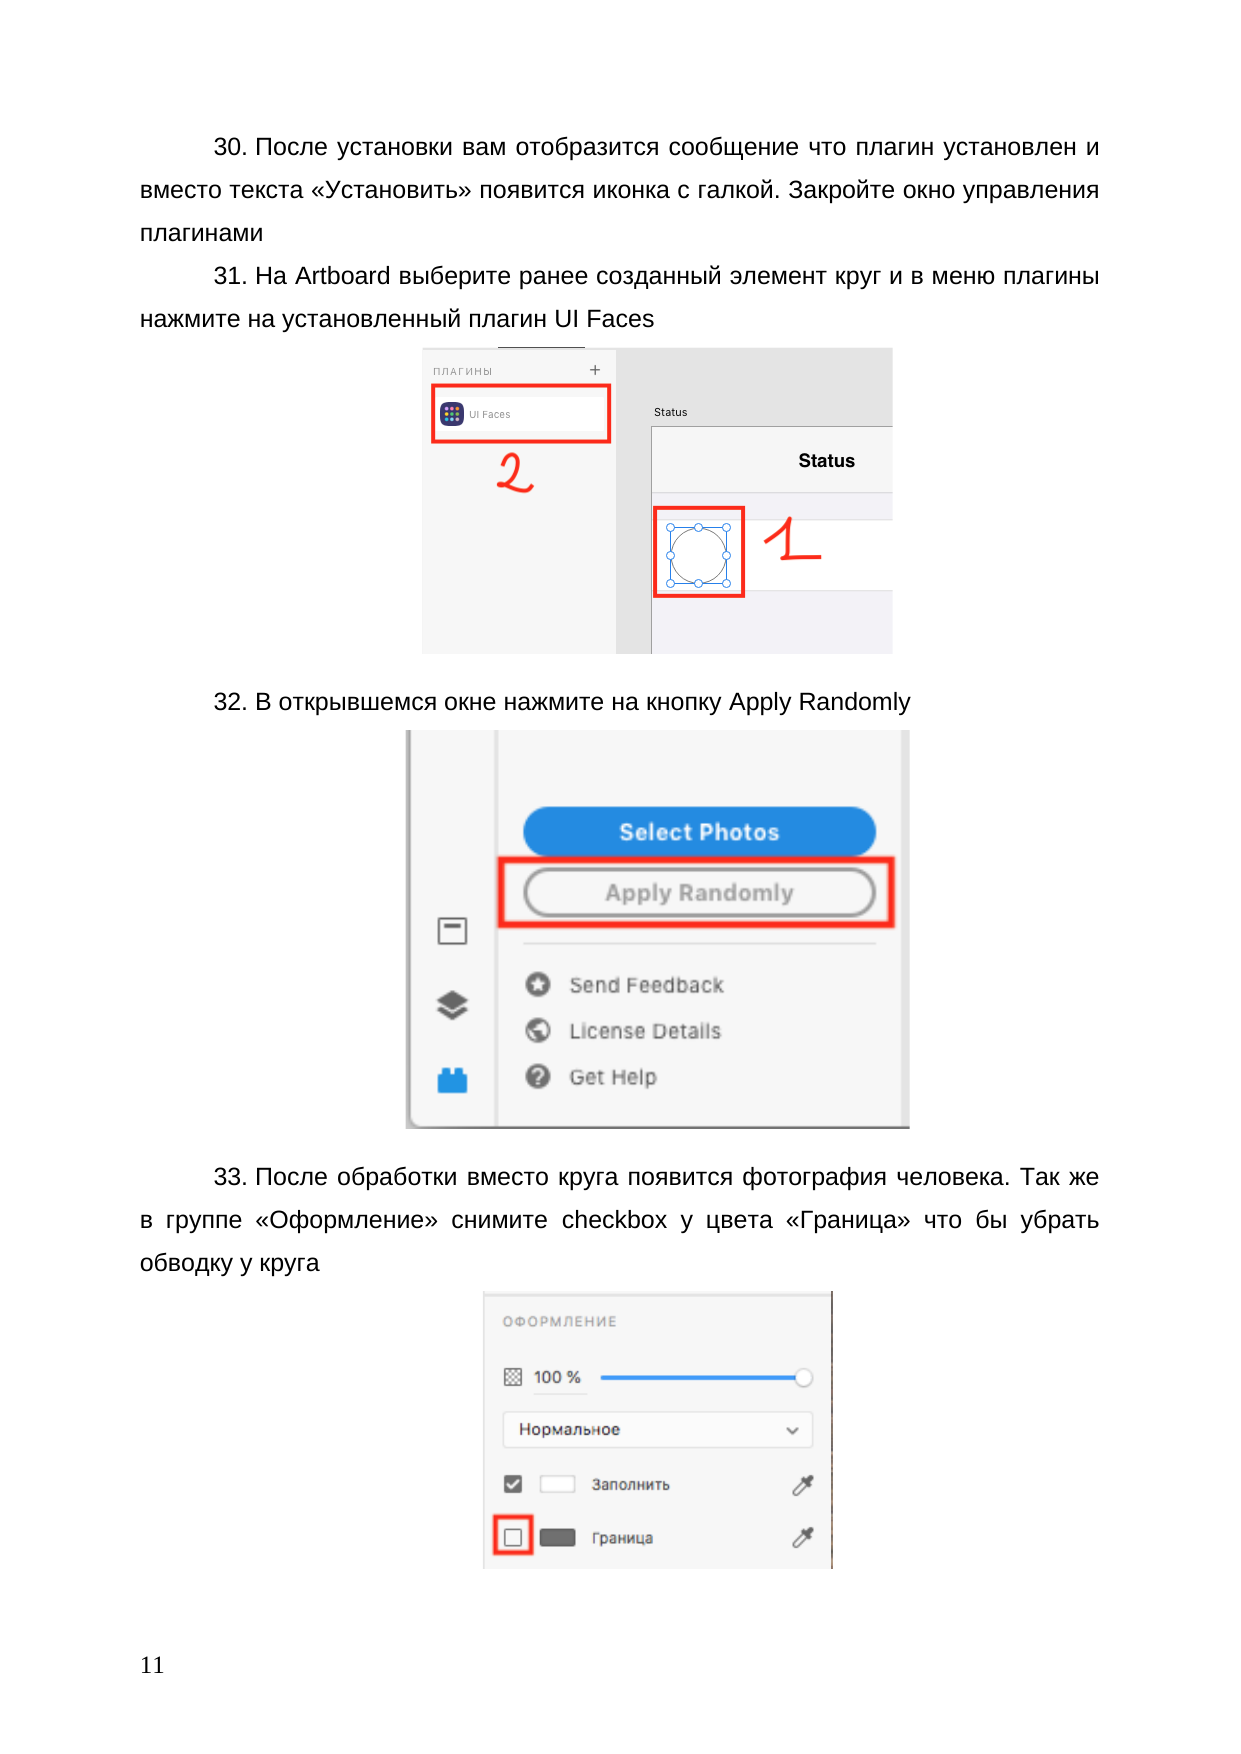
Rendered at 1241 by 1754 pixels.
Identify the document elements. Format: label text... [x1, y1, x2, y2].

picture [482, 1291, 833, 1569]
picture [422, 347, 893, 654]
list После обработки вместо круга появится фотография человека. Так же в группе «Оформление» снимите checkbox у цвета «Граница» что бы убрать обводку у круга [139, 1162, 1101, 1277]
list После установки вам отобразится сообщение что плагин установлен и вместо текста «Установить» появится иконка с галкой. Закройте окно управления плагинами [139, 132, 1101, 247]
list На Artboard выберите ранее созданный элемент круг и в меню плагины нажмите на установленный плагин UI Faces [139, 261, 1101, 333]
list В открывшемся окне нажмите на кнопку Apply Randomly [139, 687, 1101, 716]
picture [405, 730, 910, 1129]
